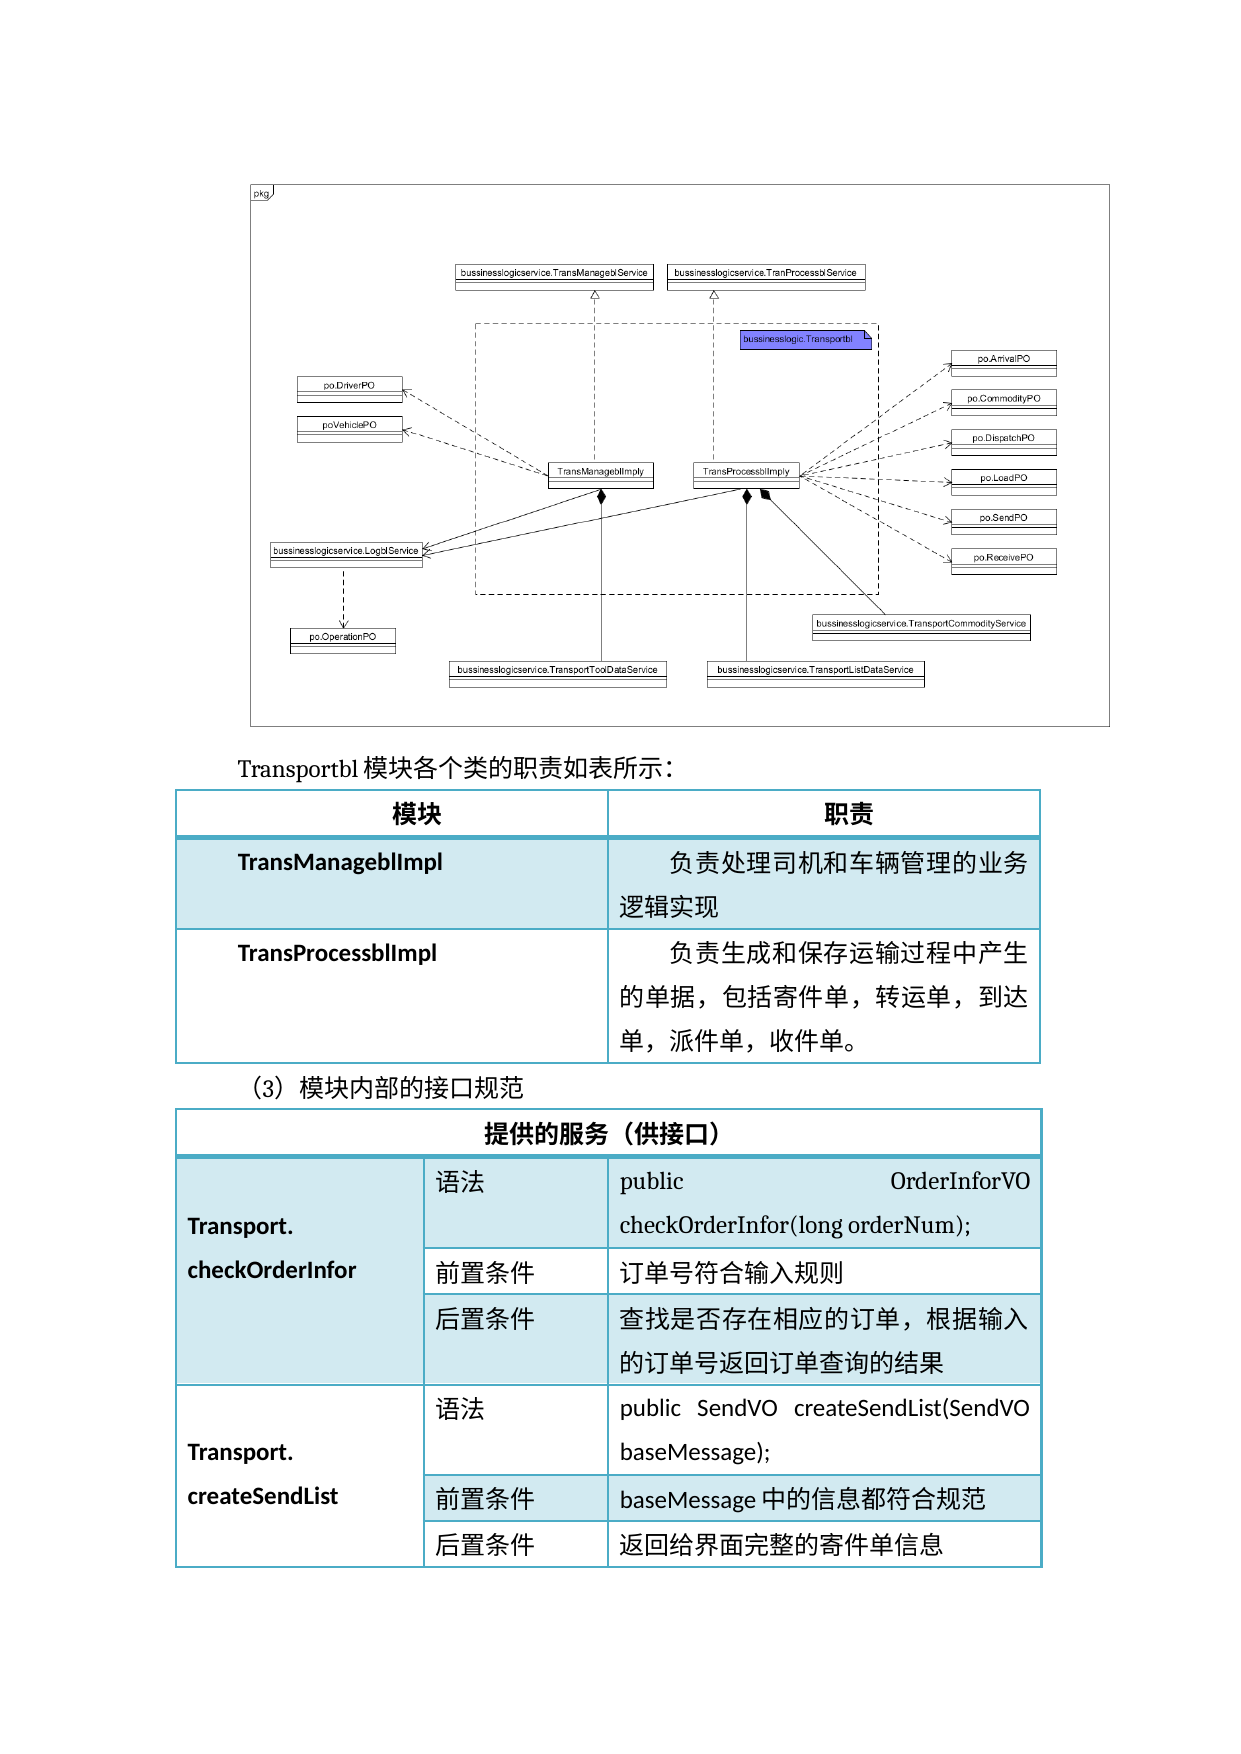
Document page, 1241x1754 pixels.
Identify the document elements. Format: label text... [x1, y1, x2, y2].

table_cell public SendVO createSendList(SendVO baseMessage); [609, 1386, 1040, 1474]
table_cell TransProcessblImpl [177, 930, 607, 1062]
table_cell 订单号符合输入规则 [609, 1249, 1040, 1293]
picture [237, 172, 1123, 740]
table_cell 语法 [425, 1159, 607, 1247]
table_cell 负责处理司机和车辆管理的业务逻辑实现 [609, 840, 1039, 928]
table_header 职责 [609, 791, 1039, 835]
table_cell 查找是否存在相应的订单，根据输入的订单号返回订单查询的结果 [609, 1295, 1040, 1383]
table_cell TransManageblImpl [177, 840, 607, 928]
text （3）模块内部的接口规范 [187, 1064, 1053, 1108]
table_cell 前置条件 [425, 1476, 607, 1520]
table_cell 负责生成和保存运输过程中产生的单据，包括寄件单，转运单，到达单，派件单，收件单。 [609, 930, 1039, 1062]
table_cell Transport. checkOrderInfor [177, 1159, 423, 1383]
table_header 提供的服务（供接口） [177, 1110, 1040, 1154]
table_cell 前置条件 [425, 1249, 607, 1293]
text Transportbl模块各个类的职责如表所示： [187, 745, 1053, 789]
table_cell baseMessage中的信息都符合规范 [609, 1476, 1040, 1520]
table_cell 后置条件 [425, 1295, 607, 1383]
table_cell 后置条件 [425, 1522, 607, 1566]
table_header 模块 [177, 791, 607, 835]
table_cell Transport. createSendList [177, 1386, 423, 1566]
table_cell 返回给界面完整的寄件单信息 [609, 1522, 1040, 1566]
table_cell 语法 [425, 1386, 607, 1474]
table_cell public OrderInforVO checkOrderInfor(long orderNum); [609, 1159, 1040, 1247]
